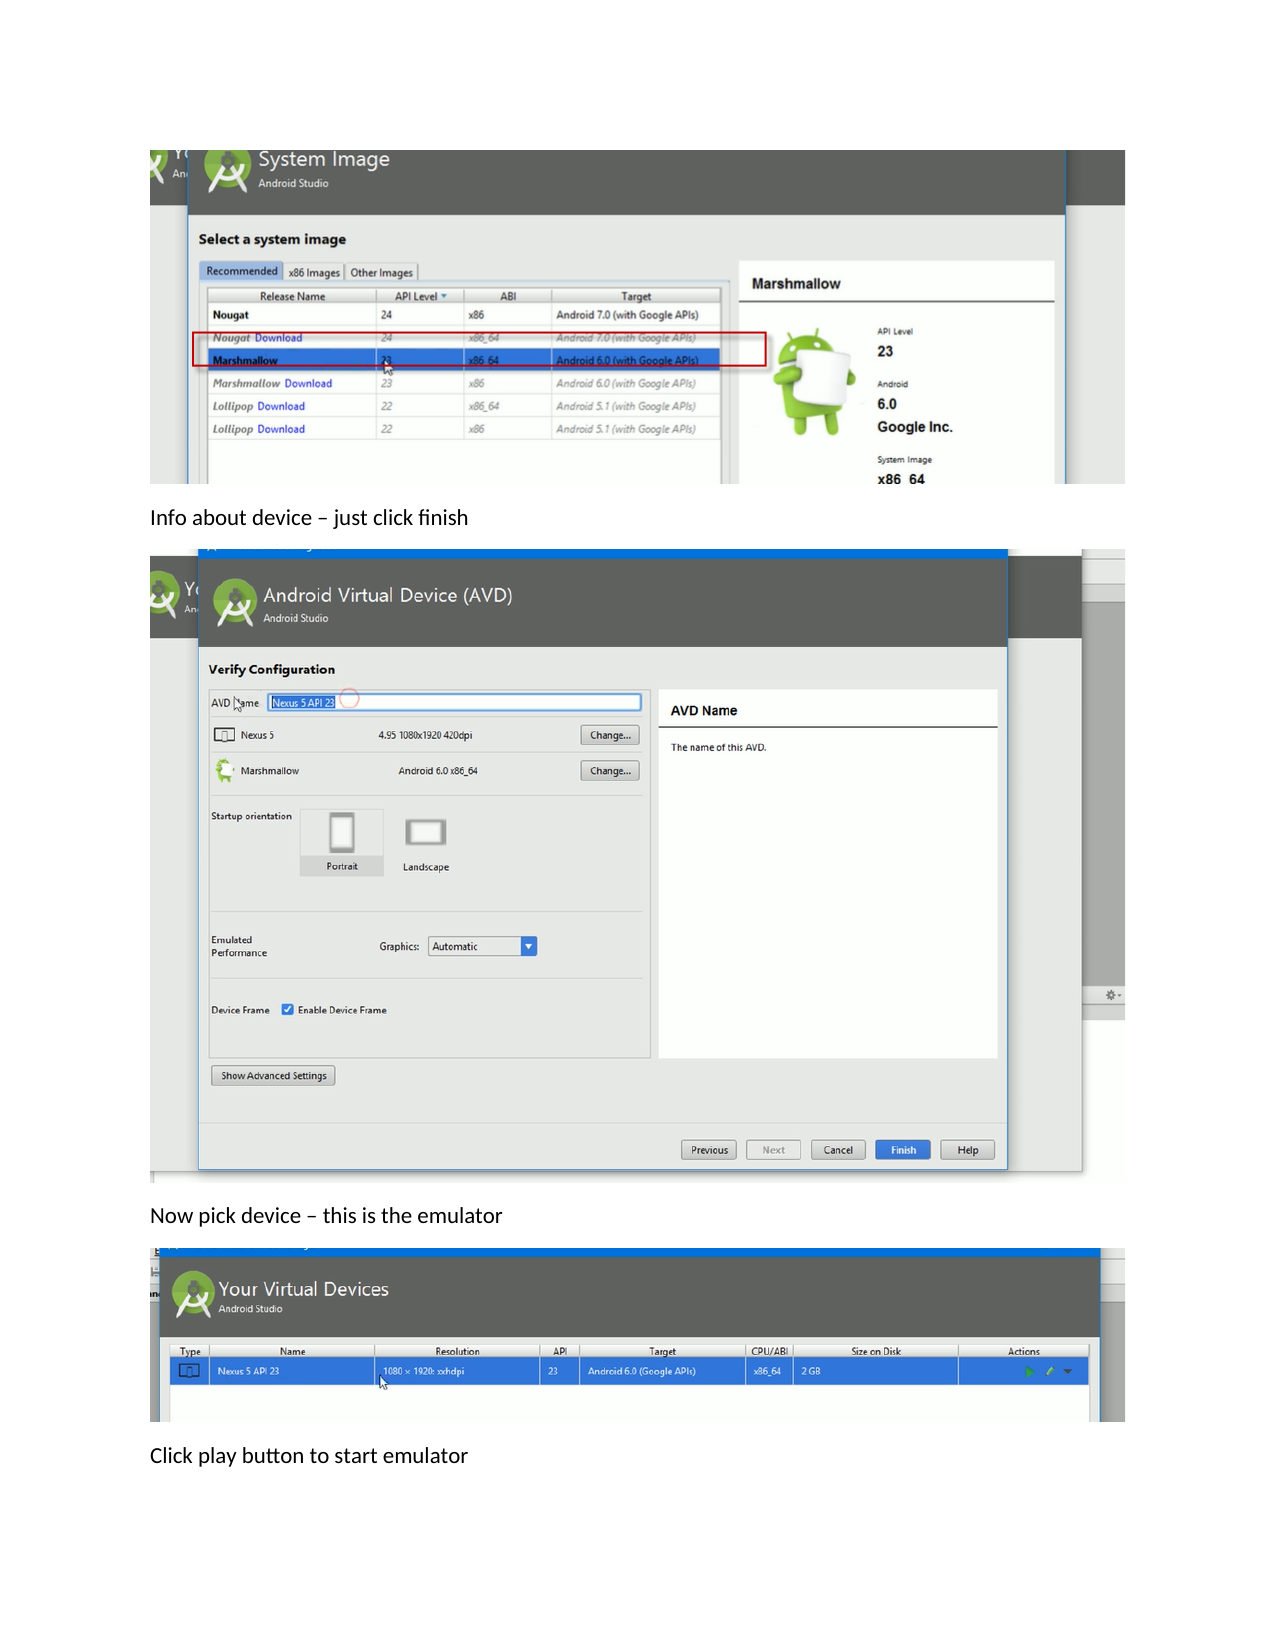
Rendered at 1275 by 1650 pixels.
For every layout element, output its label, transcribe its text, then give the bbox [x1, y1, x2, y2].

picture [150, 150, 1125, 484]
text Info about device – just click finish [150, 503, 1125, 531]
picture [150, 549, 1125, 1183]
text Now pick device – this is the emulator [150, 1201, 1125, 1229]
picture [150, 1248, 1125, 1422]
text Click play button to start emulator [150, 1441, 1125, 1469]
